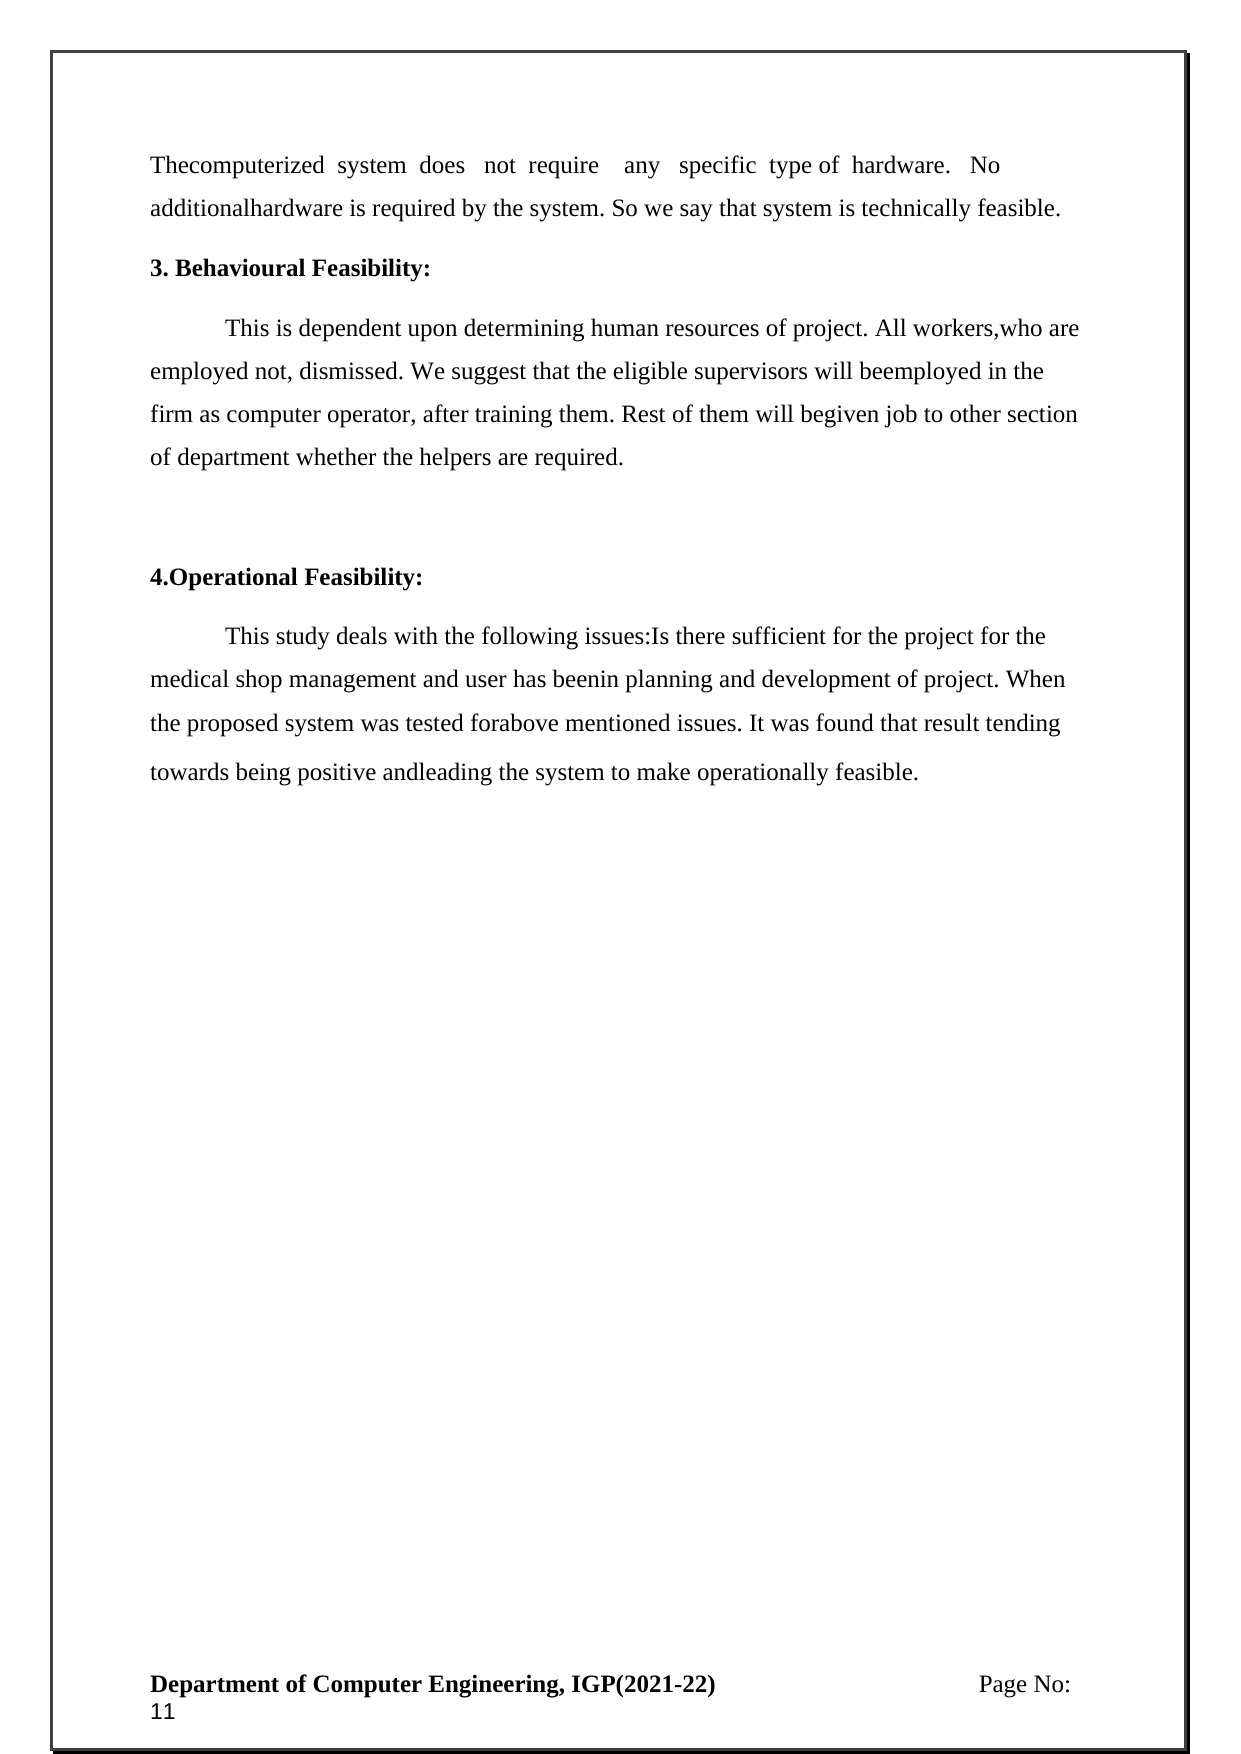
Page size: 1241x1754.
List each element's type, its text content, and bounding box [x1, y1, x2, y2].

text 4.Operational Feasibility: [150, 562, 1087, 590]
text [150, 150, 1087, 222]
text This is dependent upon determining human resources of project. All workers,who are employed not, dismissed. We suggest that the eligible supervisors will beemployed in the firm as computer operator, after training them. Rest of them will begiven job to other section of department whether the helpers are required. [150, 313, 1087, 471]
text This study deals with the following issues:Is there sufficient for the project for the medical shop management and user has beenin planning and development of project. When the proposed system was tested forabove mentioned issues. It was found that result tending towards being positive andleading the system to make operationally feasible. [150, 621, 1087, 787]
text 3. Behavioural Feasibility: [150, 253, 1087, 282]
